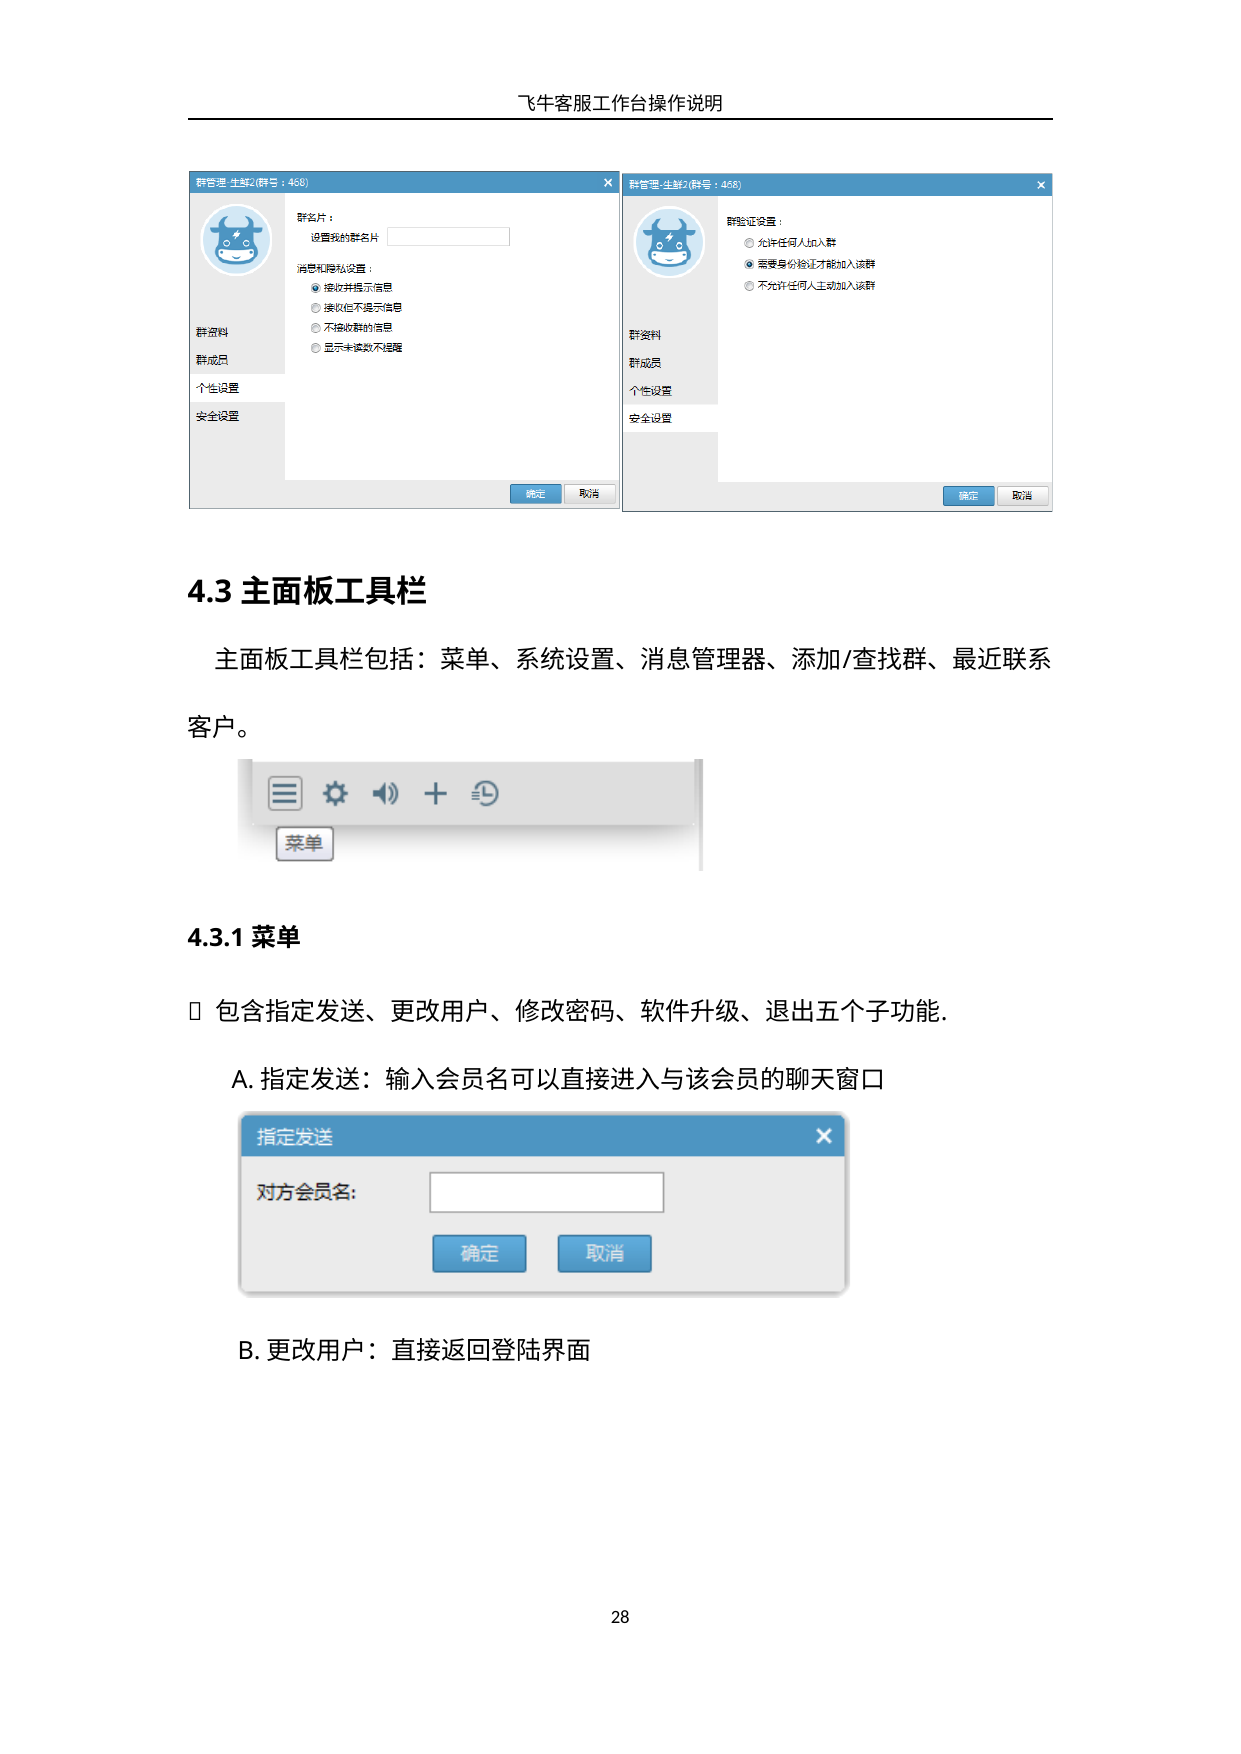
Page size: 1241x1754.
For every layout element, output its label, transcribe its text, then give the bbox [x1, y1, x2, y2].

picture [237, 759, 704, 871]
text B. 更改用户：直接返回登陆界面 [187, 1315, 1053, 1383]
subtitle 4.3.1 菜单 [187, 901, 1053, 969]
text 主面板工具栏包括：菜单、系统设置、消息管理器、添加/查找群、最近联系客户。 [187, 623, 1053, 759]
picture [187, 169, 1053, 513]
subtitle 4.3 主面板工具栏 [187, 555, 1053, 623]
text  包含指定发送、更改用户、修改密码、软件升级、退出五个子功能. [187, 975, 1053, 1043]
picture [237, 1111, 851, 1298]
text A. 指定发送：输入会员名可以直接进入与该会员的聊天窗口 [187, 1043, 1053, 1111]
